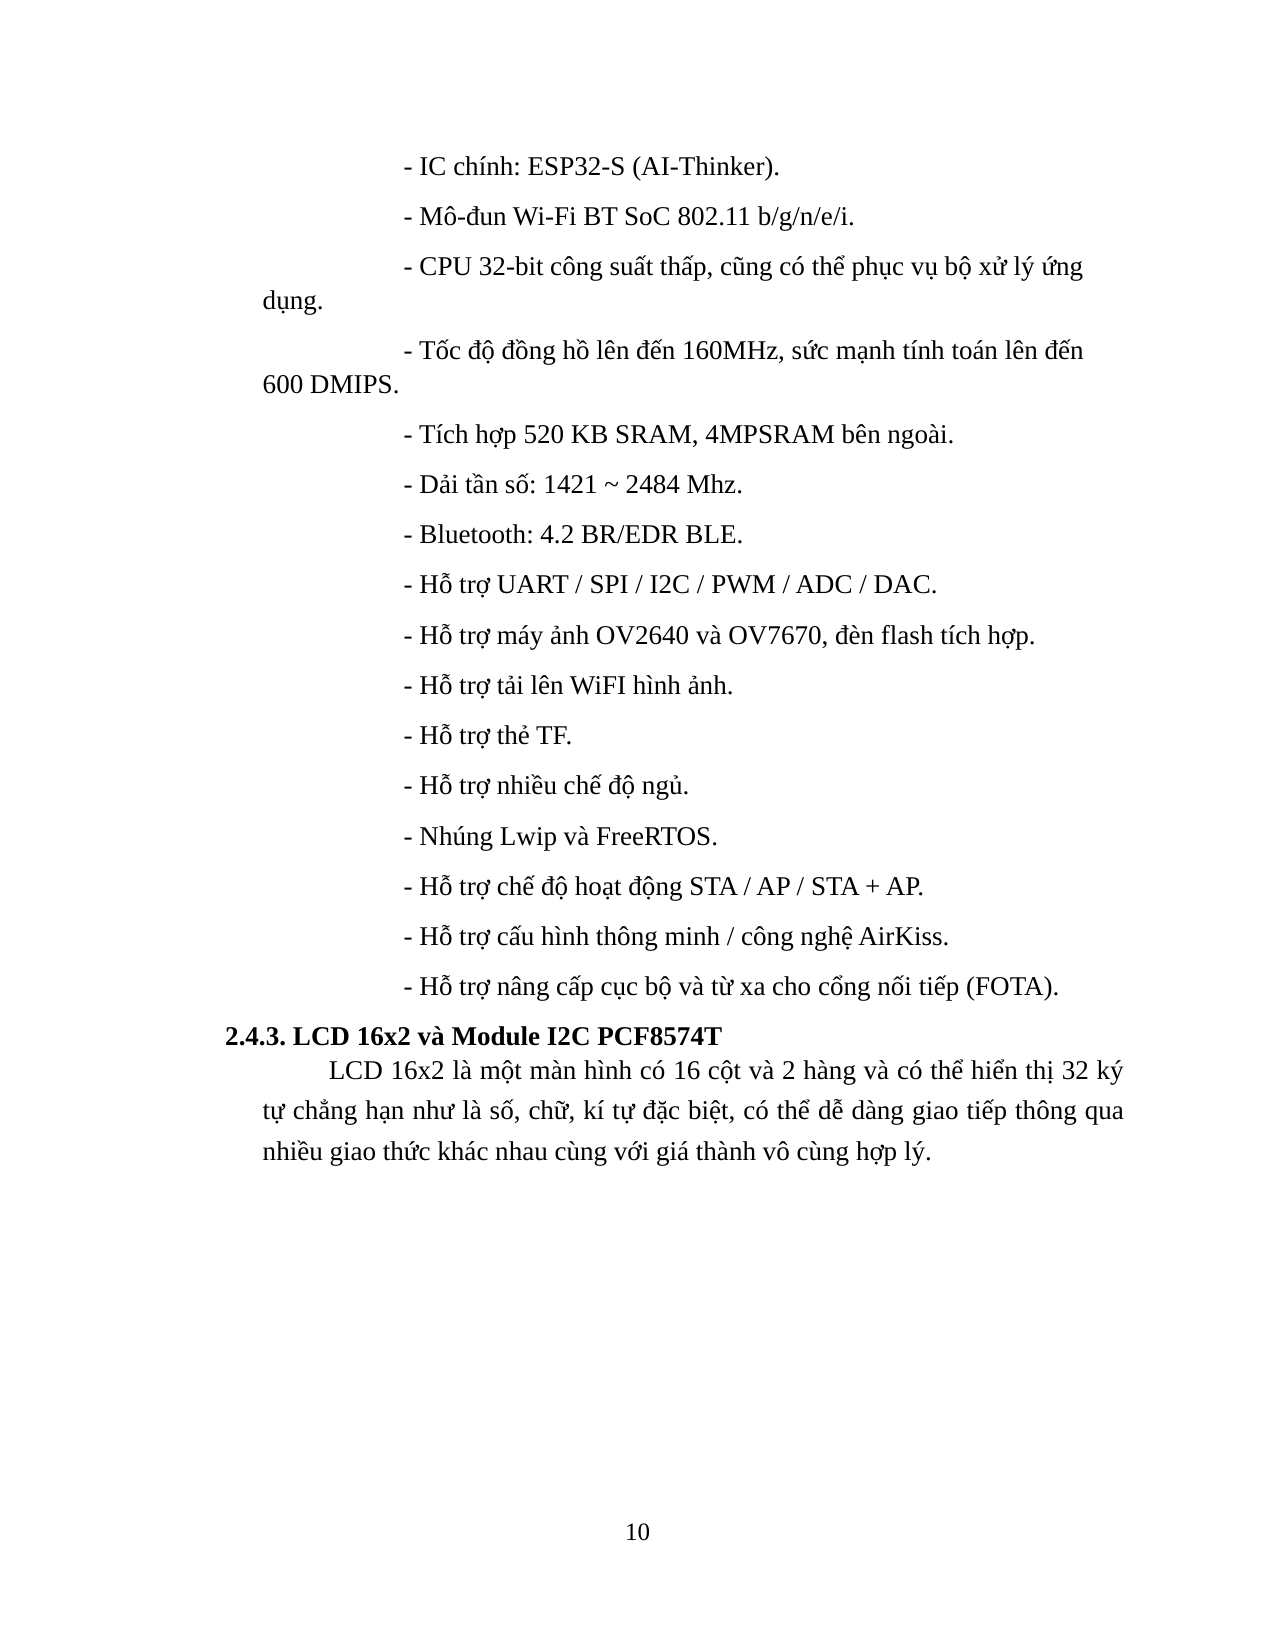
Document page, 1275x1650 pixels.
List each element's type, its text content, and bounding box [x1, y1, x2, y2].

list LCD 16x2 là một màn hình có 16 cột và 2 hàng và có thể hiển thị 32 ký tự chẳng hạn như là số, chữ, kí tự đặc biệt, có thể dễ dàng giao tiếp thông qua nhiều giao thức khác nhau cùng với giá thành vô cùng hợp lý. [262, 1054, 1125, 1166]
text - Hỗ trợ chế độ hoạt động STA / AP / STA + AP. [262, 870, 1125, 901]
text - Hỗ trợ máy ảnh OV2640 và OV7670, đèn flash tích hợp. [262, 619, 1125, 650]
text - Mô-đun Wi-Fi BT SoC 802.11 b/g/n/e/i. [262, 200, 1125, 231]
text - Nhúng Lwip và FreeRTOS. [262, 819, 1125, 851]
text - Hỗ trợ UART / SPI / I2C / PWM / ADC / DAC. [262, 568, 1125, 600]
text - Dải tần số: 1421 ~ 2484 Mhz. [262, 468, 1125, 499]
text - Hỗ trợ nhiều chế độ ngủ. [262, 769, 1125, 801]
text - Hỗ trợ thẻ TF. [262, 719, 1125, 750]
text - Hỗ trợ nâng cấp cục bộ và từ xa cho cổng nối tiếp (FOTA). [262, 970, 1125, 1001]
list LCD 16x2 và Module I2C PCF8574T [225, 1020, 1125, 1052]
text - IC chính: ESP32-S (AI-Thinker). [262, 150, 1125, 181]
text - Bluetooth: 4.2 BR/EDR BLE. [262, 518, 1125, 549]
text - Hỗ trợ tải lên WiFI hình ảnh. [262, 669, 1125, 700]
text - Hỗ trợ cấu hình thông minh / công nghệ AirKiss. [262, 920, 1125, 951]
text - CPU 32-bit công suất thấp, cũng có thể phục vụ bộ xử lý ứng dụng. [262, 250, 1125, 315]
text - Tích hợp 520 KB SRAM, 4MPSRAM bên ngoài. [262, 418, 1125, 449]
text - Tốc độ đồng hồ lên đến 160MHz, sức mạnh tính toán lên đến 600 DMIPS. [262, 334, 1125, 399]
